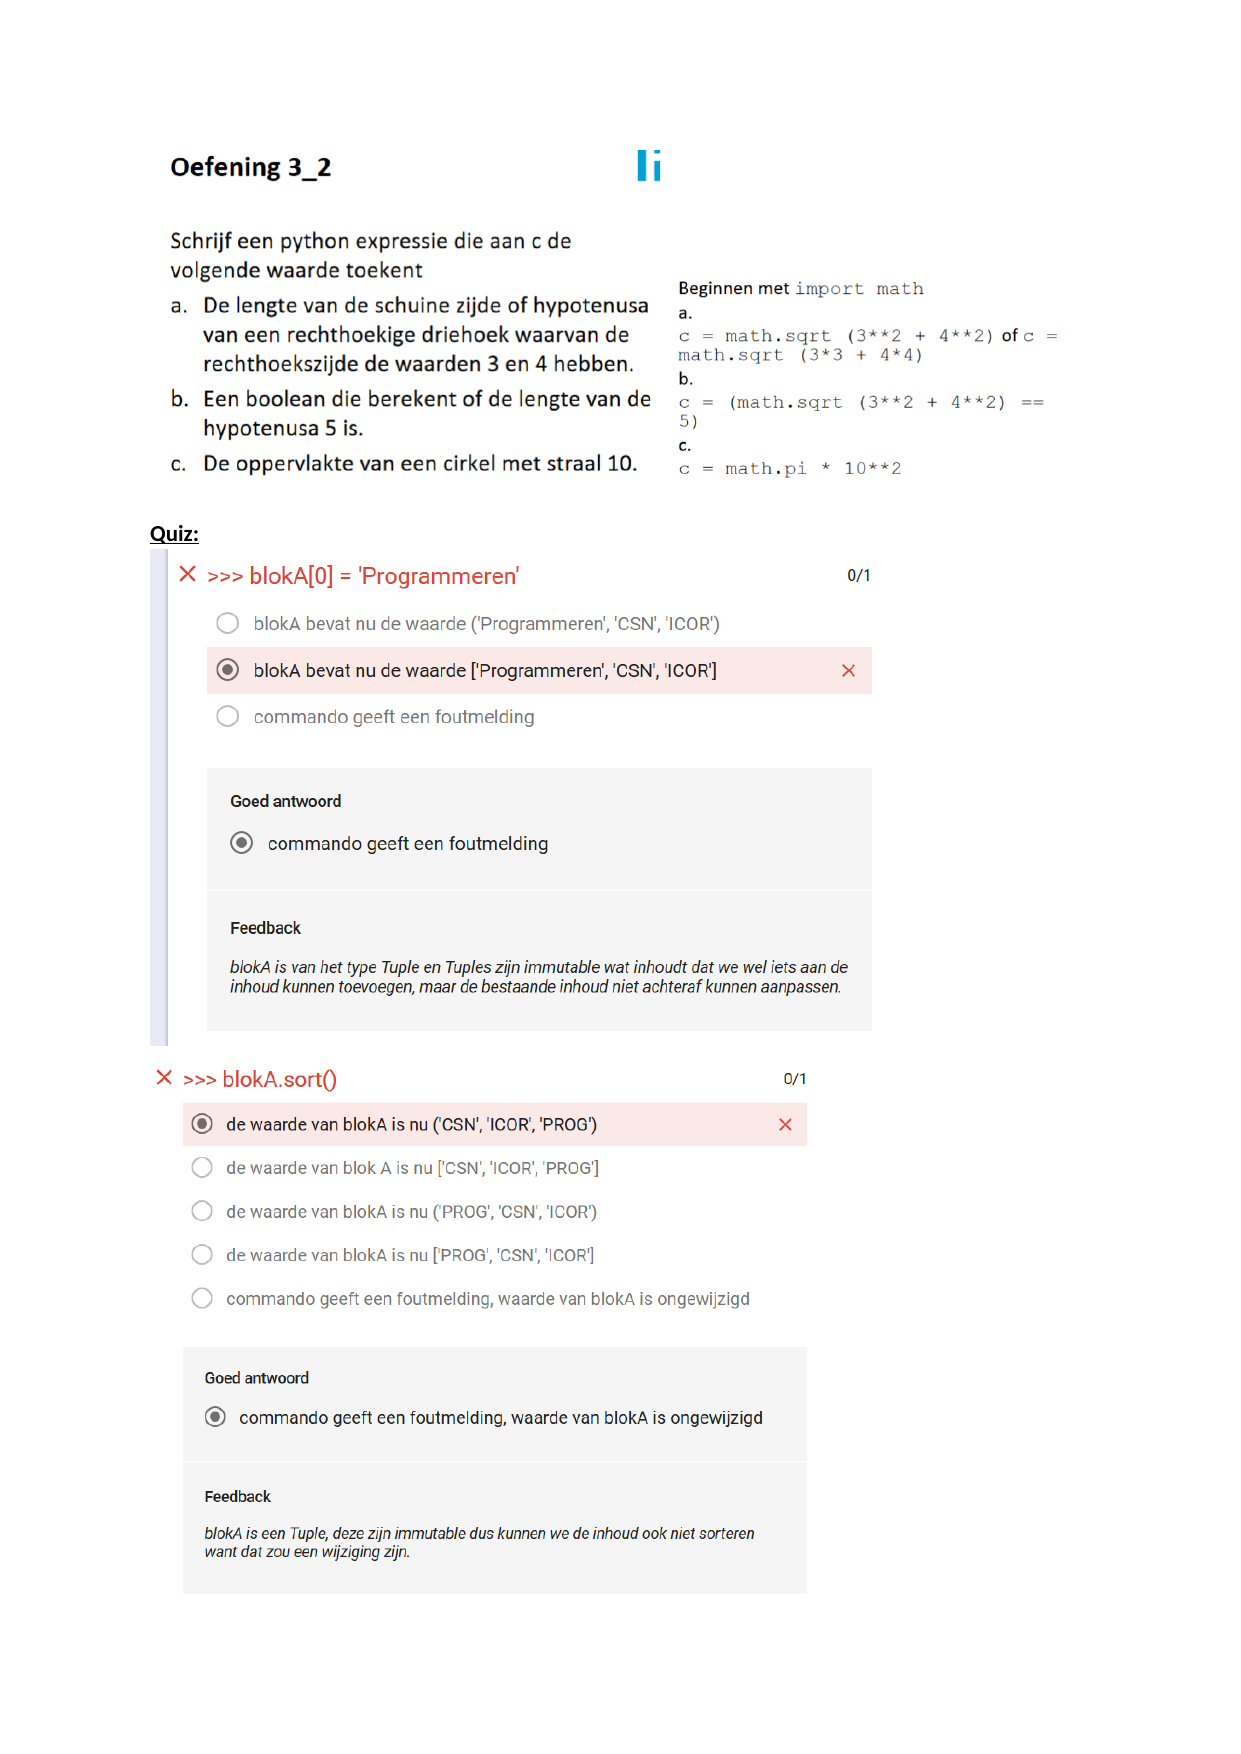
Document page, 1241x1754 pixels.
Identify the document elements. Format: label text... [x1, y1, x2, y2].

picture [150, 150, 1082, 500]
picture [150, 549, 892, 1046]
picture [150, 1048, 826, 1603]
text Quiz: [150, 519, 1090, 547]
